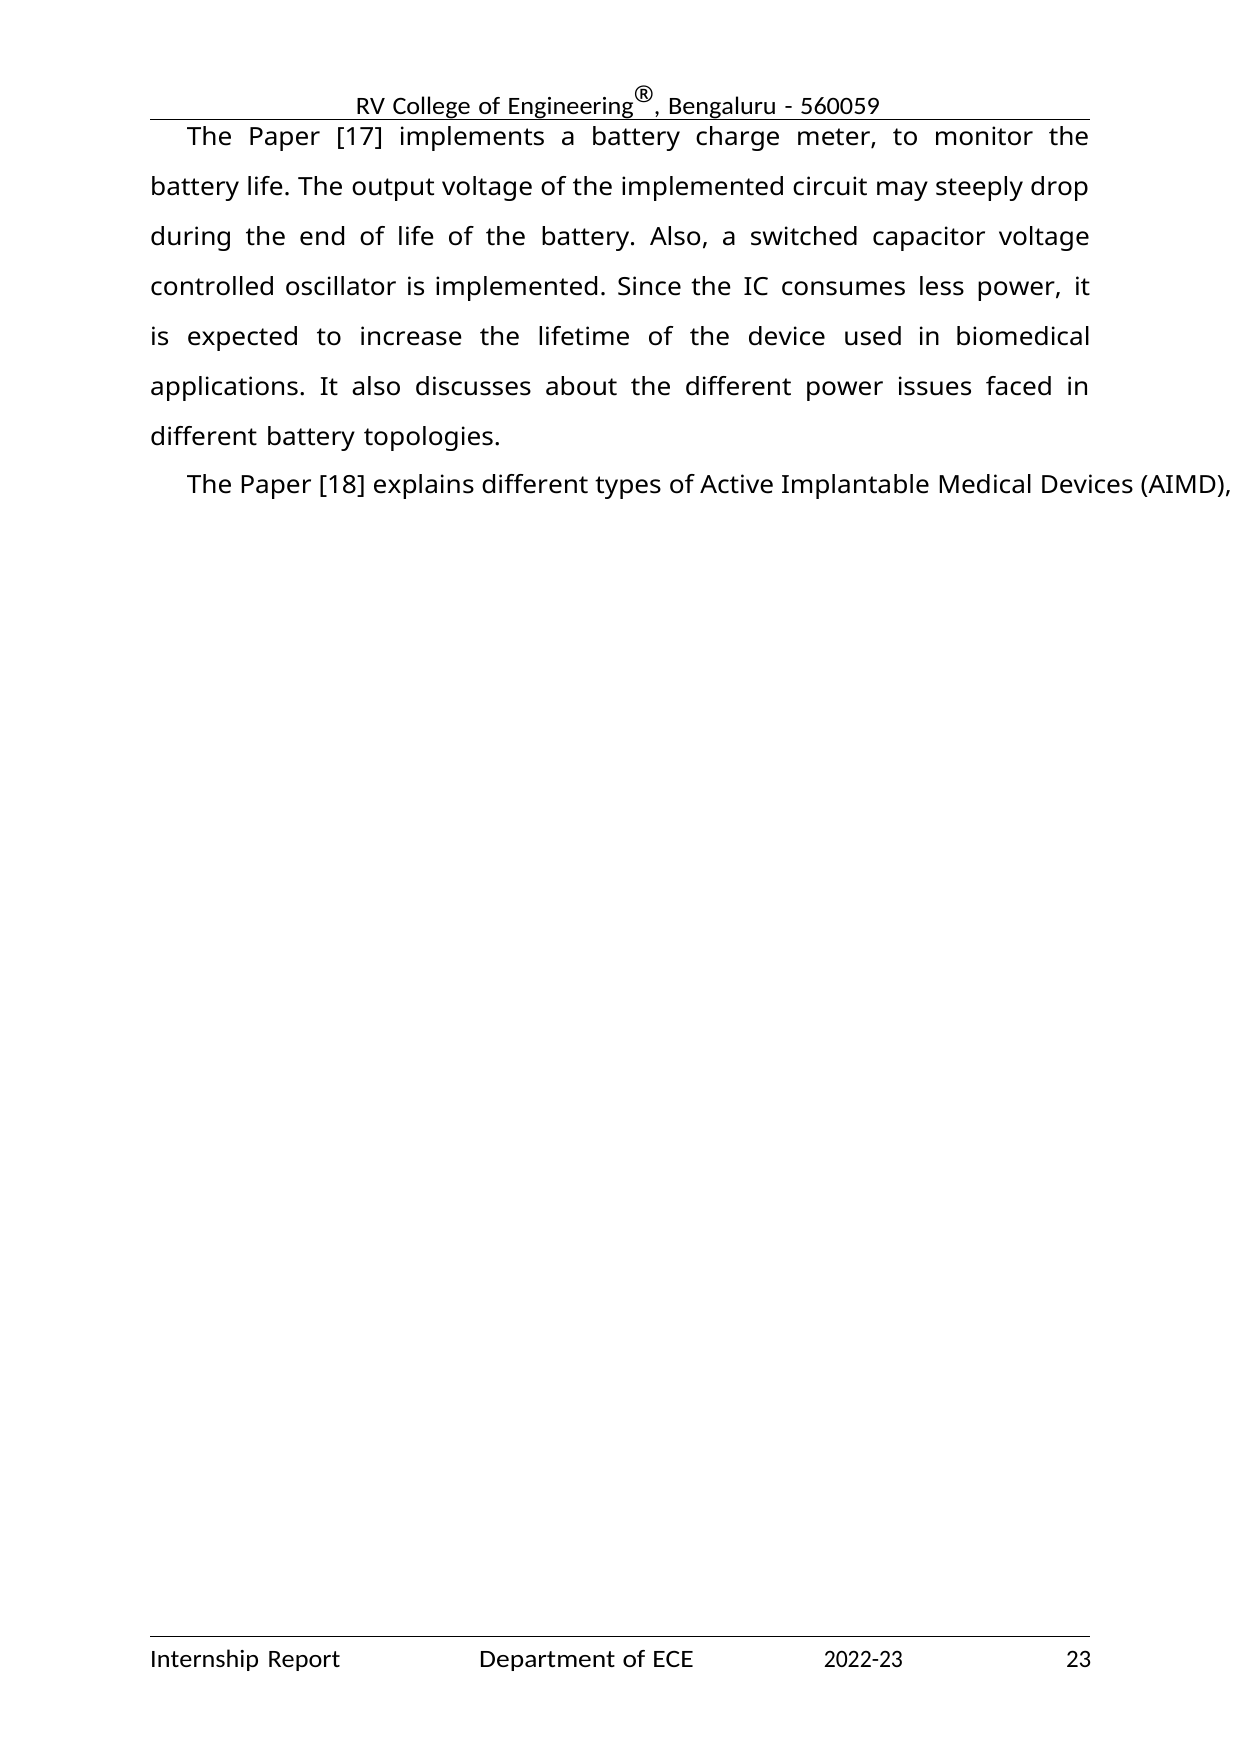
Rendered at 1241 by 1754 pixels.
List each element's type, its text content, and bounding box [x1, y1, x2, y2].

text The Paper [18] explains different types of Active Implantable Medical Devices (AIMD), [187, 469, 1240, 499]
text The Paper [17] implements a battery charge meter, to monitor the battery life. The output voltage of the implemented circuit may steeply drop during the end of life of the battery. Also, a switched capacitor voltage controlled oscillator is implemented. Since the IC consumes less power, it is expected to increase the lifetime of the device used in biomedical applications. It also discusses about the different power issues faced in different battery topologies. [150, 119, 1091, 453]
